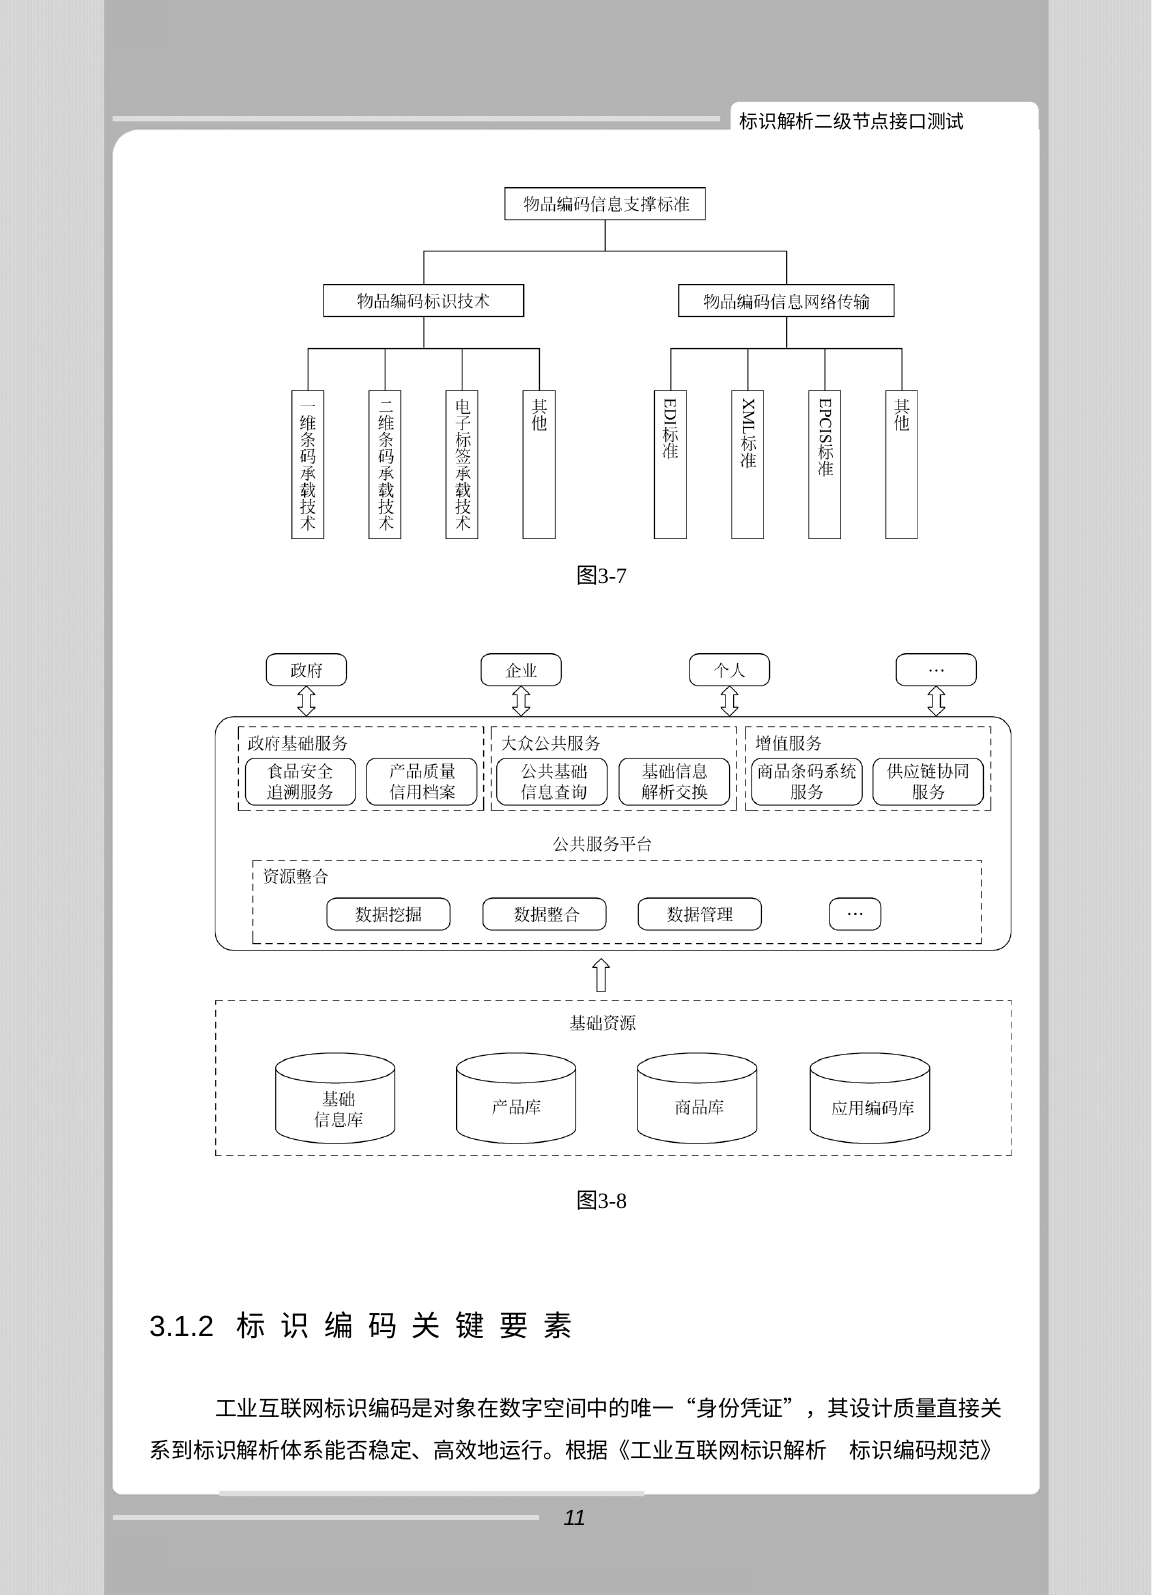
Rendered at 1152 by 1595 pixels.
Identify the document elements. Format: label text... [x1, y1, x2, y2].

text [149, 1386, 1002, 1469]
text 图3-7 [149, 553, 1002, 594]
text 图3-8 [149, 1178, 1002, 1219]
picture [0, 0, 1152, 1595]
subtitle 3.1.2 标识编码关键要素 [149, 1282, 1002, 1365]
